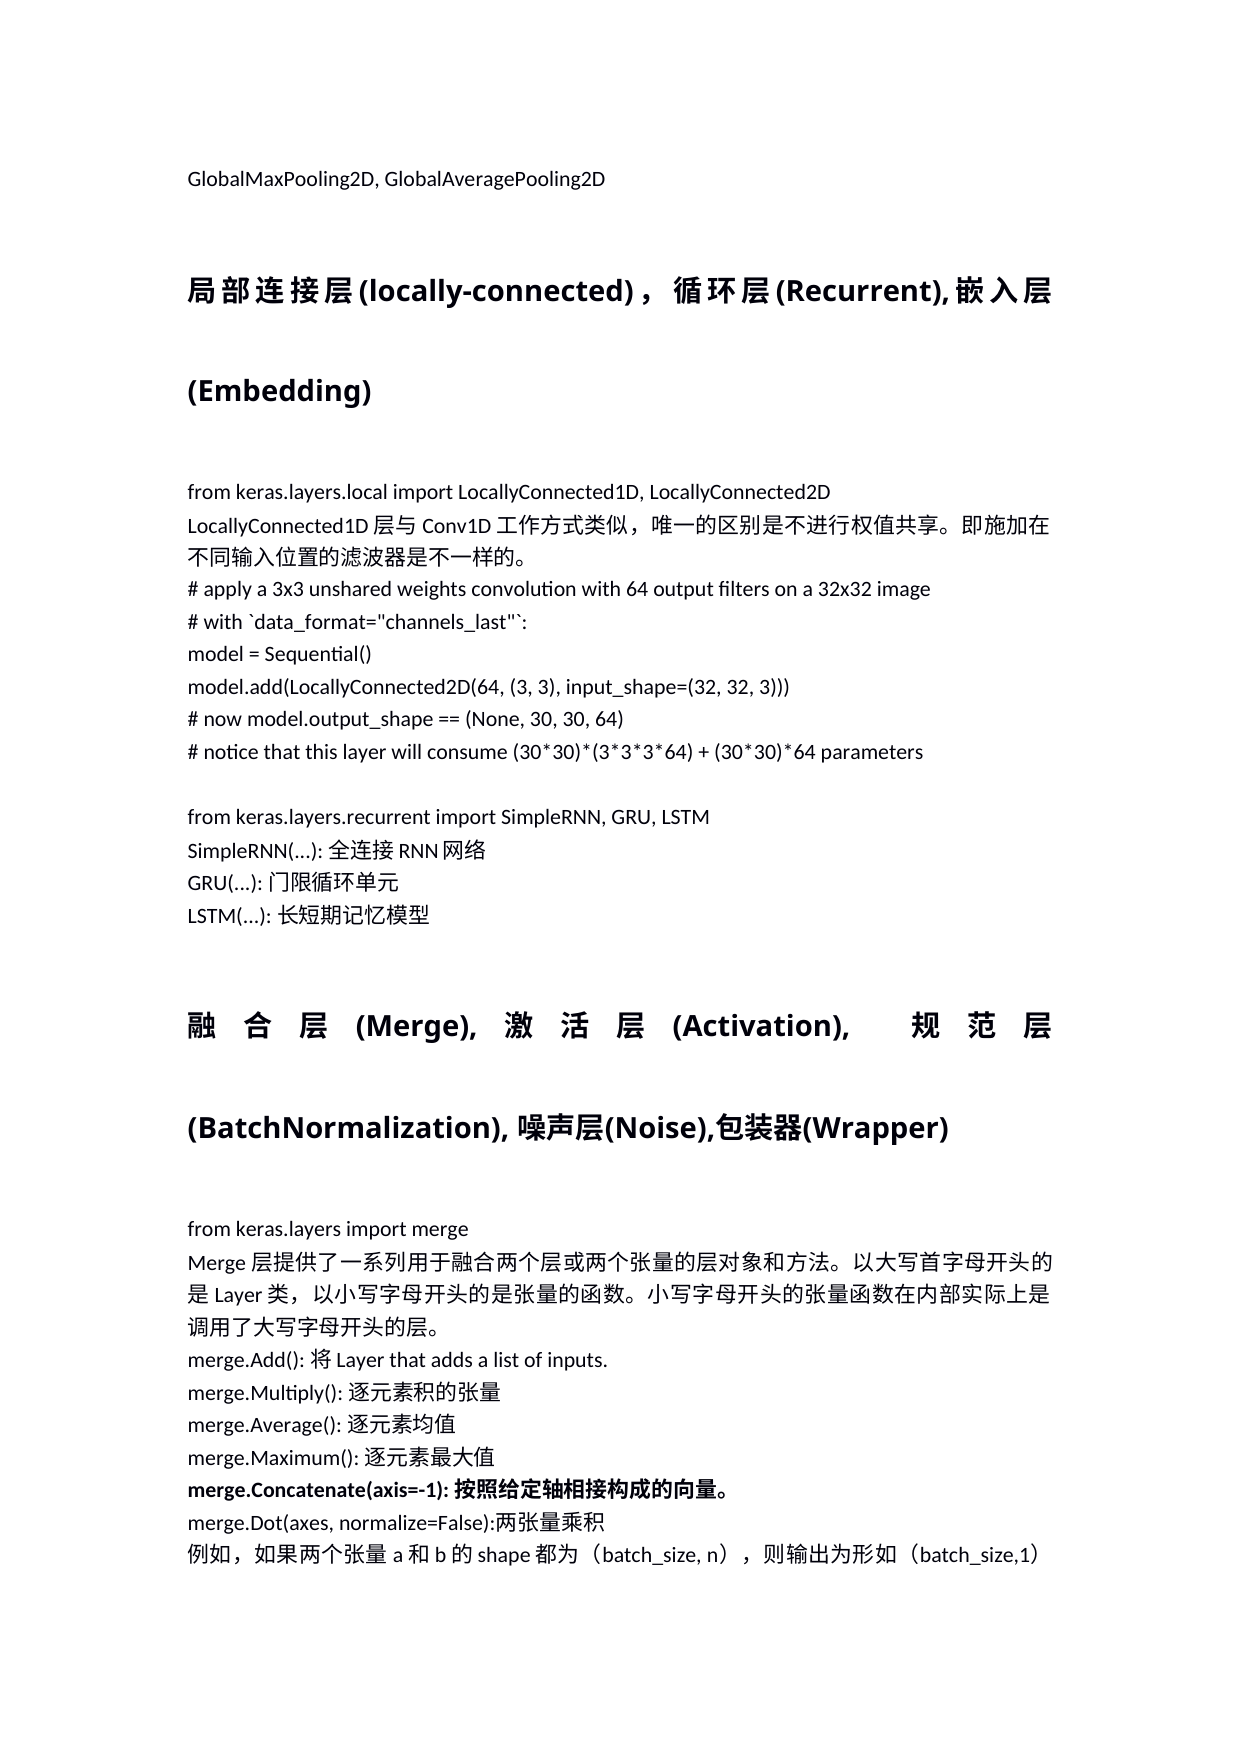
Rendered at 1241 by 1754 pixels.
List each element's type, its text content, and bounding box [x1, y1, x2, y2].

text merge.Dot(axes, normalize=False):两张量乘积 [187, 1504, 1053, 1537]
text # notice that this layer will consume (30*30)*(3*3*3*64) + (30*30)*64 parameters [187, 735, 1053, 767]
subtitle 局部连接层(locally-connected)，循环层(Recurrent),嵌入层(Embedding) [187, 256, 1053, 422]
text # now model.output_shape == (None, 30, 30, 64) [187, 702, 1053, 735]
subtitle 融合层(Merge),激活层(Activation), 规范层(BatchNormalization), 噪声层(Noise),包装器(Wrapper) [187, 992, 1053, 1158]
text merge.Multiply(): 逐元素积的张量 [187, 1374, 1053, 1407]
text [187, 1537, 1053, 1569]
text LSTM(...): 长短期记忆模型 [187, 897, 1053, 930]
text model = Sequential() [187, 637, 1053, 670]
text merge.Concatenate(axis=-1): 按照给定轴相接构成的向量。 [187, 1472, 1053, 1504]
text from keras.layers import merge [187, 1212, 1053, 1244]
text # apply a 3x3 unshared weights convolution with 64 output filters on a 32x32 image [187, 572, 1053, 605]
text Merge层提供了一系列用于融合两个层或两个张量的层对象和方法。以大写首字母开头的是Layer类，以小写字母开头的是张量的函数。小写字母开头的张量函数在内部实际上是调用了大写字母开头的层。 [187, 1244, 1053, 1342]
text merge.Add(): 将Layer that adds a list of inputs. [187, 1342, 1053, 1374]
text merge.Maximum(): 逐元素最大值 [187, 1439, 1053, 1472]
text LocallyConnected1D层与Conv1D工作方式类似，唯一的区别是不进行权值共享。即施加在不同输入位置的滤波器是不一样的。 [187, 507, 1053, 572]
text SimpleRNN(...): 全连接RNN网络 [187, 832, 1053, 865]
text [187, 162, 1053, 194]
text merge.Average(): 逐元素均值 [187, 1407, 1053, 1439]
text GRU(...): 门限循环单元 [187, 865, 1053, 897]
text model.add(LocallyConnected2D(64, (3, 3), input_shape=(32, 32, 3))) [187, 670, 1053, 702]
text from keras.layers.local import LocallyConnected1D, LocallyConnected2D [187, 475, 1053, 507]
text from keras.layers.recurrent import SimpleRNN, GRU, LSTM [187, 800, 1053, 832]
text # with `data_format="channels_last"`: [187, 605, 1053, 637]
